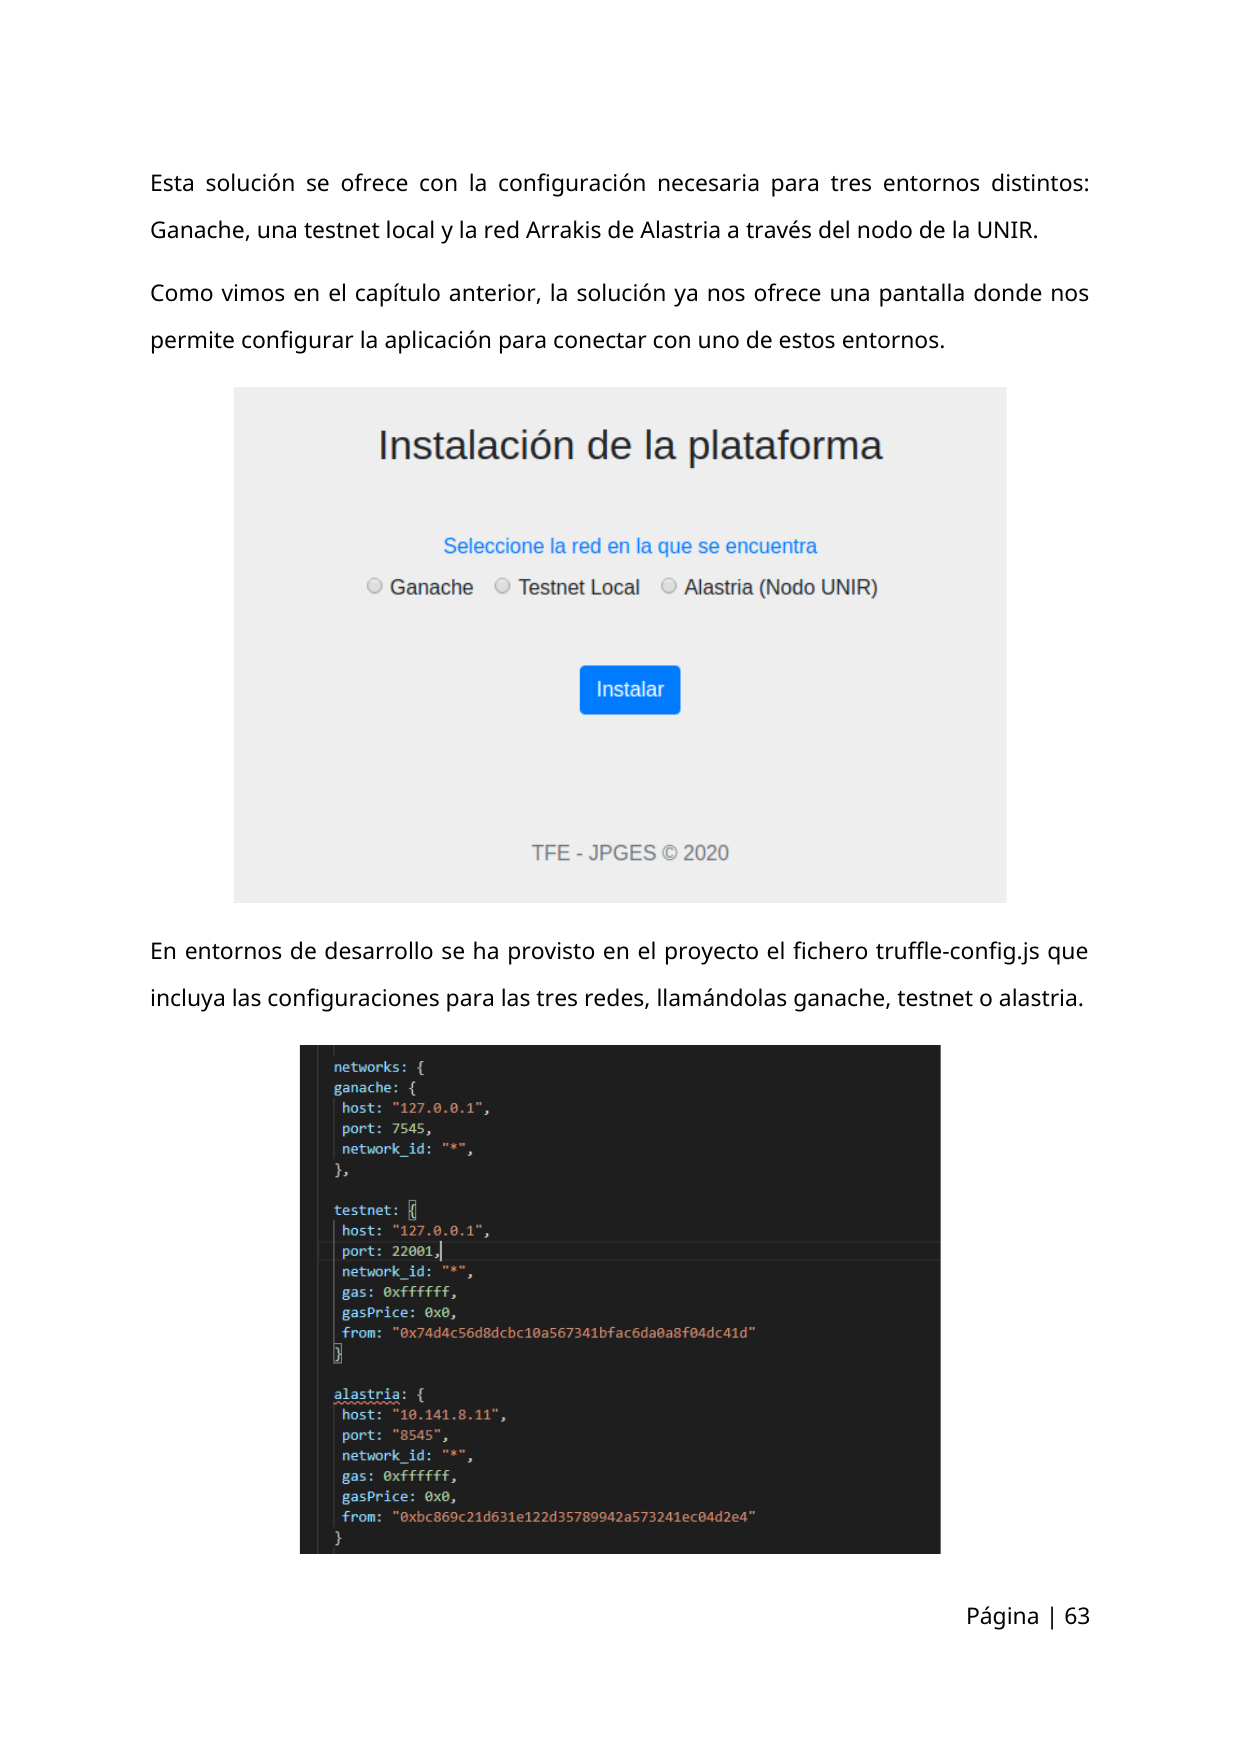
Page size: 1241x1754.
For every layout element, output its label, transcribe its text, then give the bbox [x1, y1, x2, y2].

text En entornos de desarrollo se ha provisto en el proyecto el fichero truffle-config.js que incluya las configuraciones para las tres redes, llamándolas ganache, testnet o alastria. [150, 935, 1090, 1013]
text Esta solución se ofrece con la configuración necesaria para tres entornos distintos: Ganache, una testnet local y la red Arrakis de Alastria a través del nodo de la UNIR. [150, 167, 1090, 245]
picture [299, 1045, 941, 1554]
text Como vimos en el capítulo anterior, la solución ya nos ofrece una pantalla donde nos permite configurar la aplicación para conectar con uno de estos entornos. [150, 277, 1090, 355]
picture [233, 387, 1007, 903]
